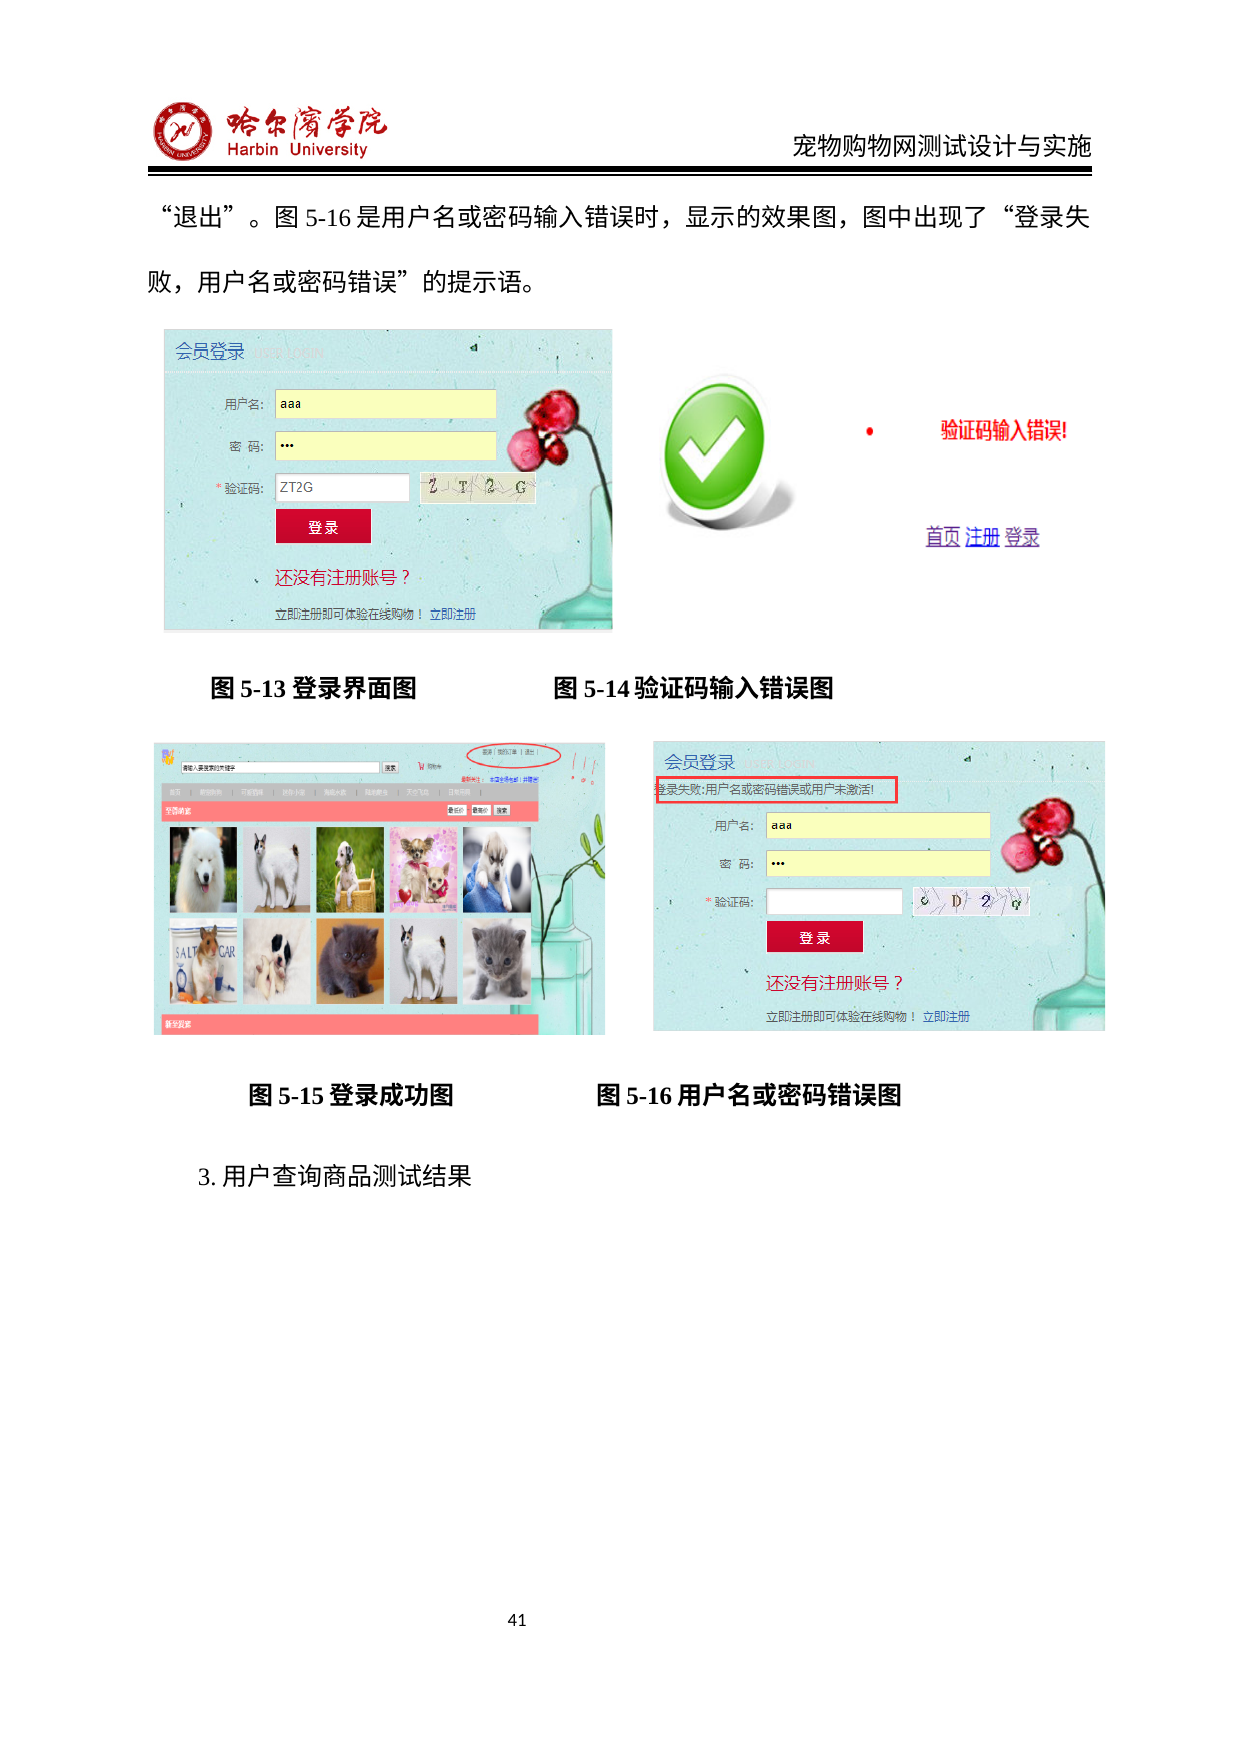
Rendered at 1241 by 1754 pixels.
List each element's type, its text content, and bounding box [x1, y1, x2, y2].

text 用户登录界面如下图5-13。图5-14是用户名和密码输入正确但是验证码输入错误时的显示图。图5-15是用户正常登录时，界面中右上角显示用户名、“我的订单”和“退出”。图5-16是用户名或密码输入错误时，显示的效果图，图中出现了“登录失败，用户名或密码错误”的提示语。 [148, 183, 1092, 313]
list 用户查询商品测试结果 [198, 1142, 1092, 1207]
picture [656, 341, 1089, 644]
picture [153, 742, 605, 1035]
picture [163, 329, 613, 633]
picture [653, 741, 1106, 1031]
picture [151, 97, 390, 165]
